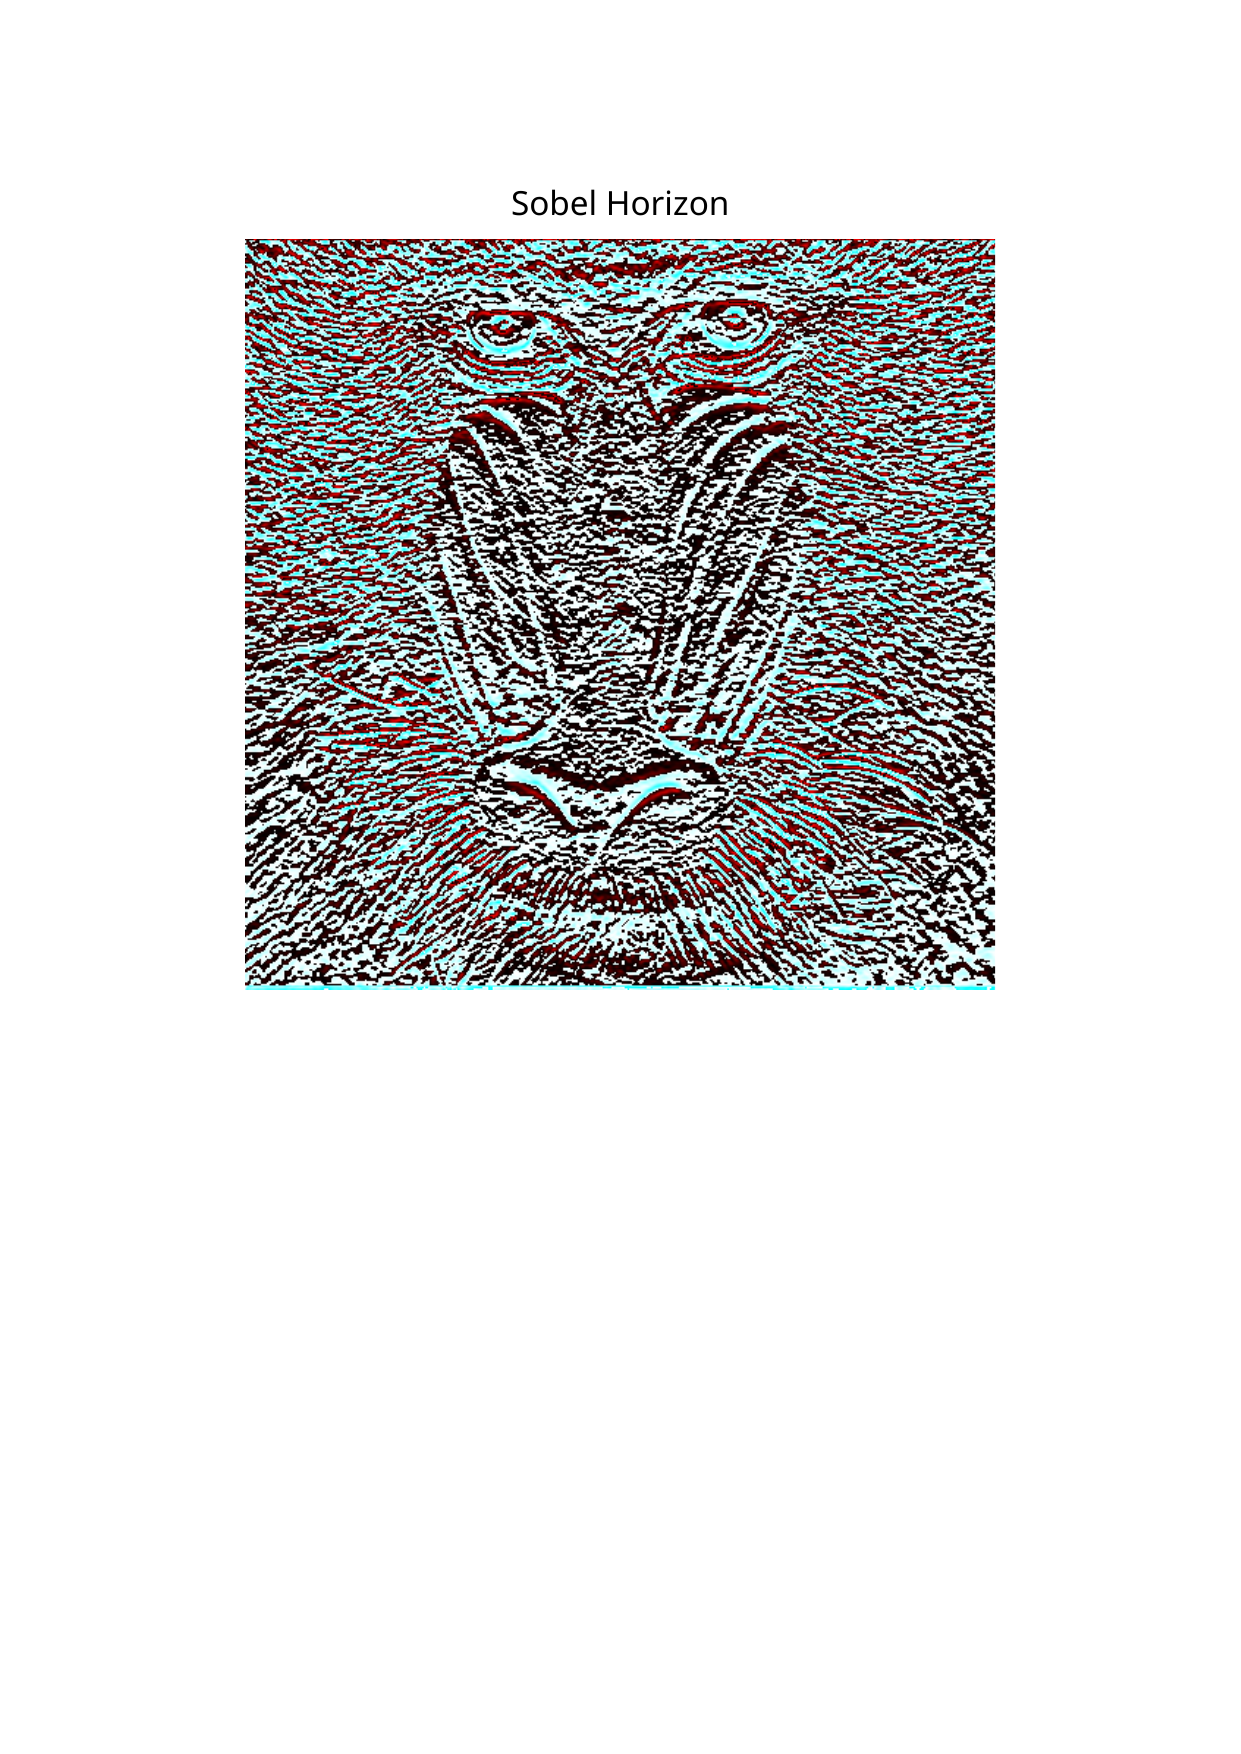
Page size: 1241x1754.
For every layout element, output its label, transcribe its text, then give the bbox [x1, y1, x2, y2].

text Sobel Horizon [150, 164, 1090, 989]
